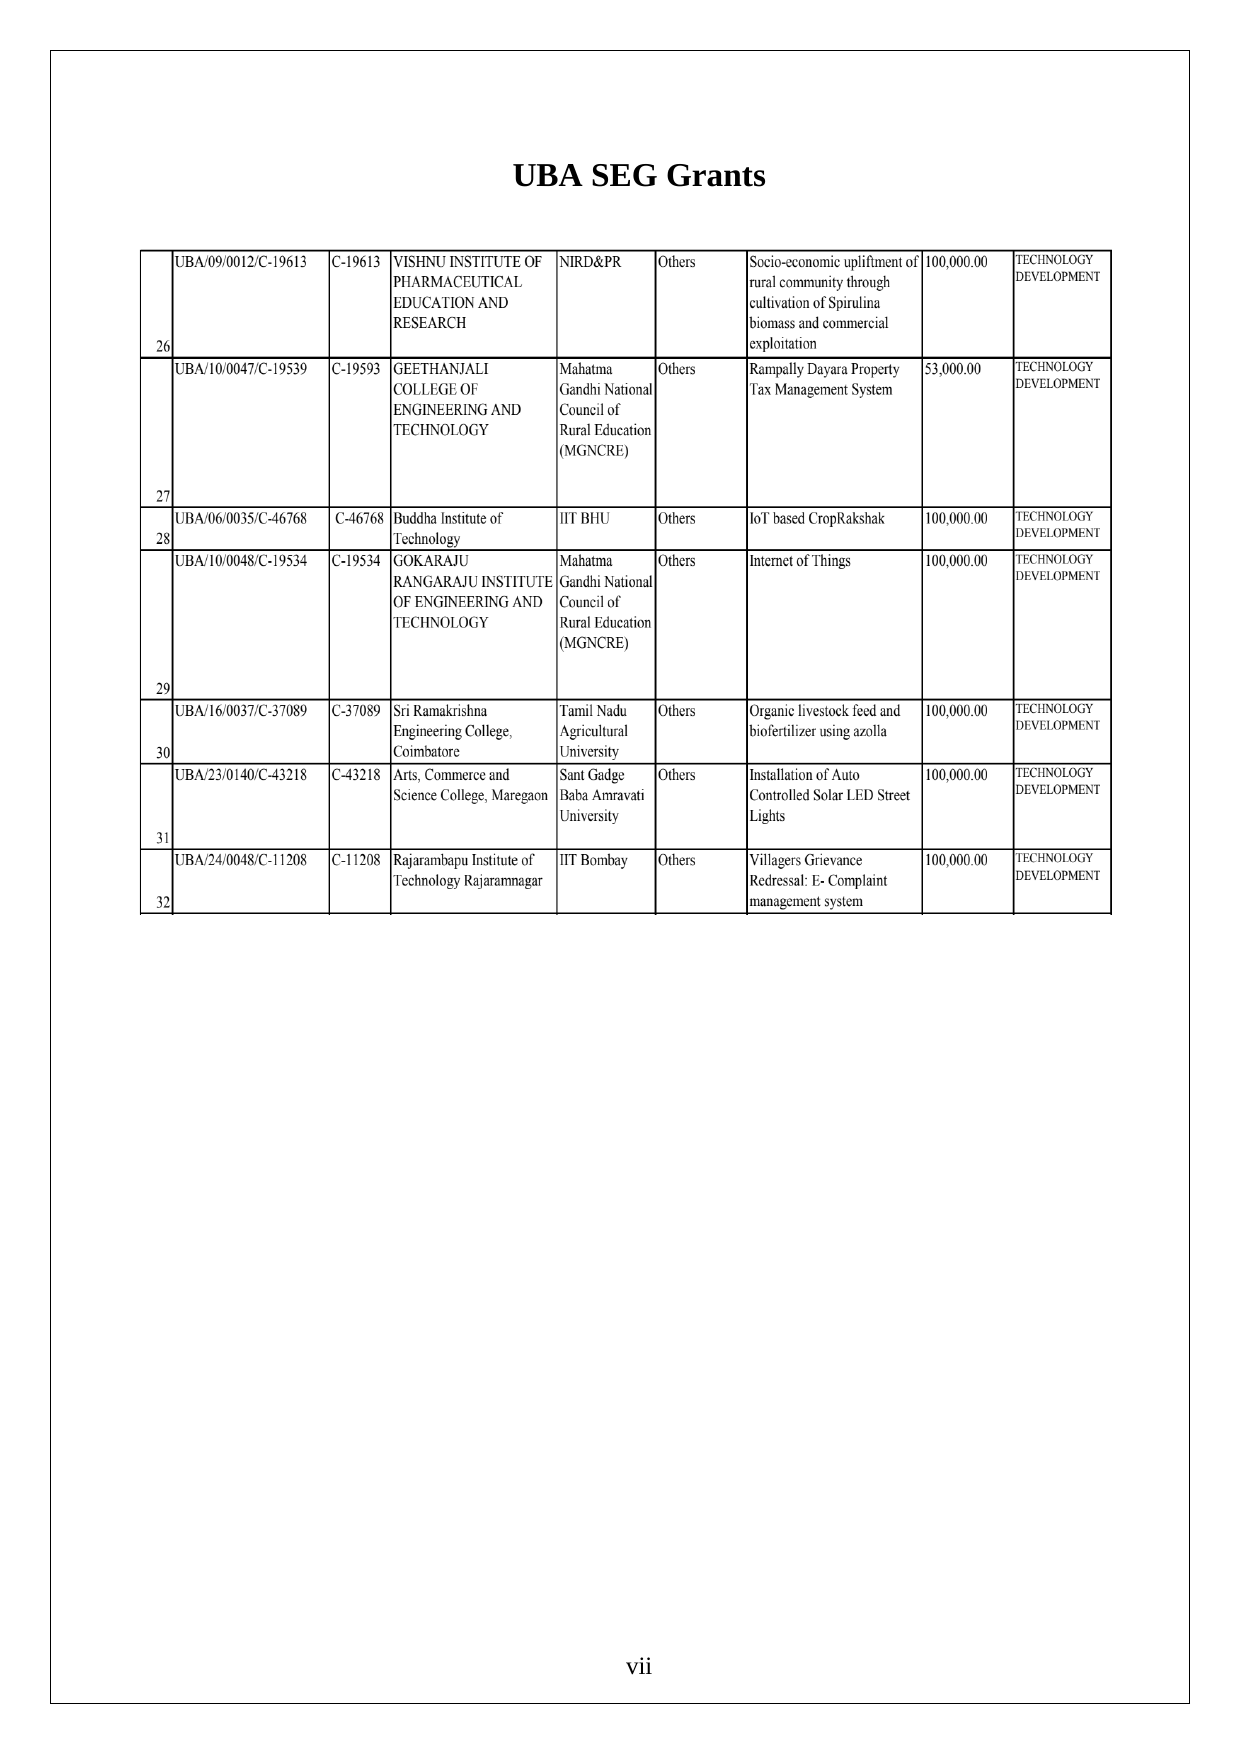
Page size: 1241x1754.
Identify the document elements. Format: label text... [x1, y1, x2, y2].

title UBA SEG Grants [139, 148, 1138, 196]
picture [139, 249, 1113, 918]
